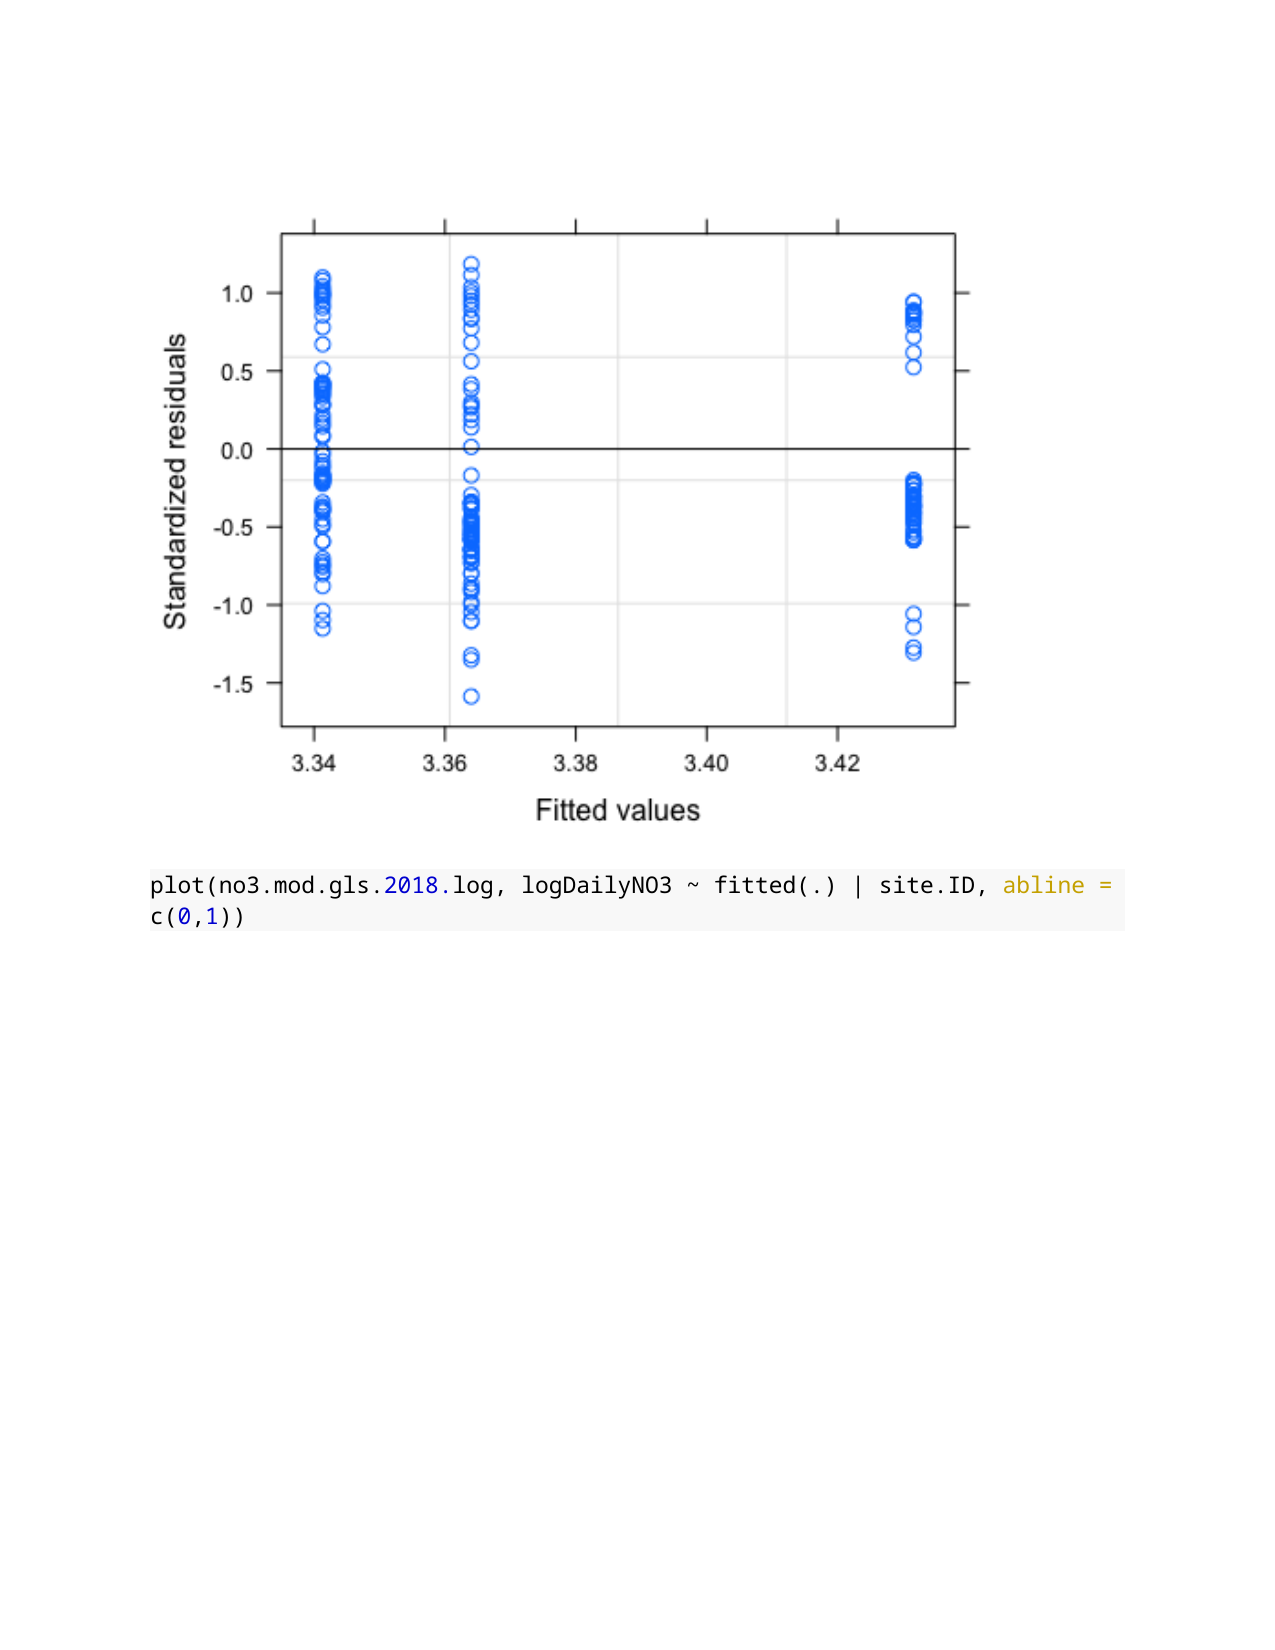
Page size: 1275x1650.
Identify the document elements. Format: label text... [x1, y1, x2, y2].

picture [150, 150, 1025, 850]
text plot(no3.mod.gls.2018.log, logDailyNO3 ~ fitted(.) | site.ID, abline = c(0,1)) [246, 869, 1125, 931]
